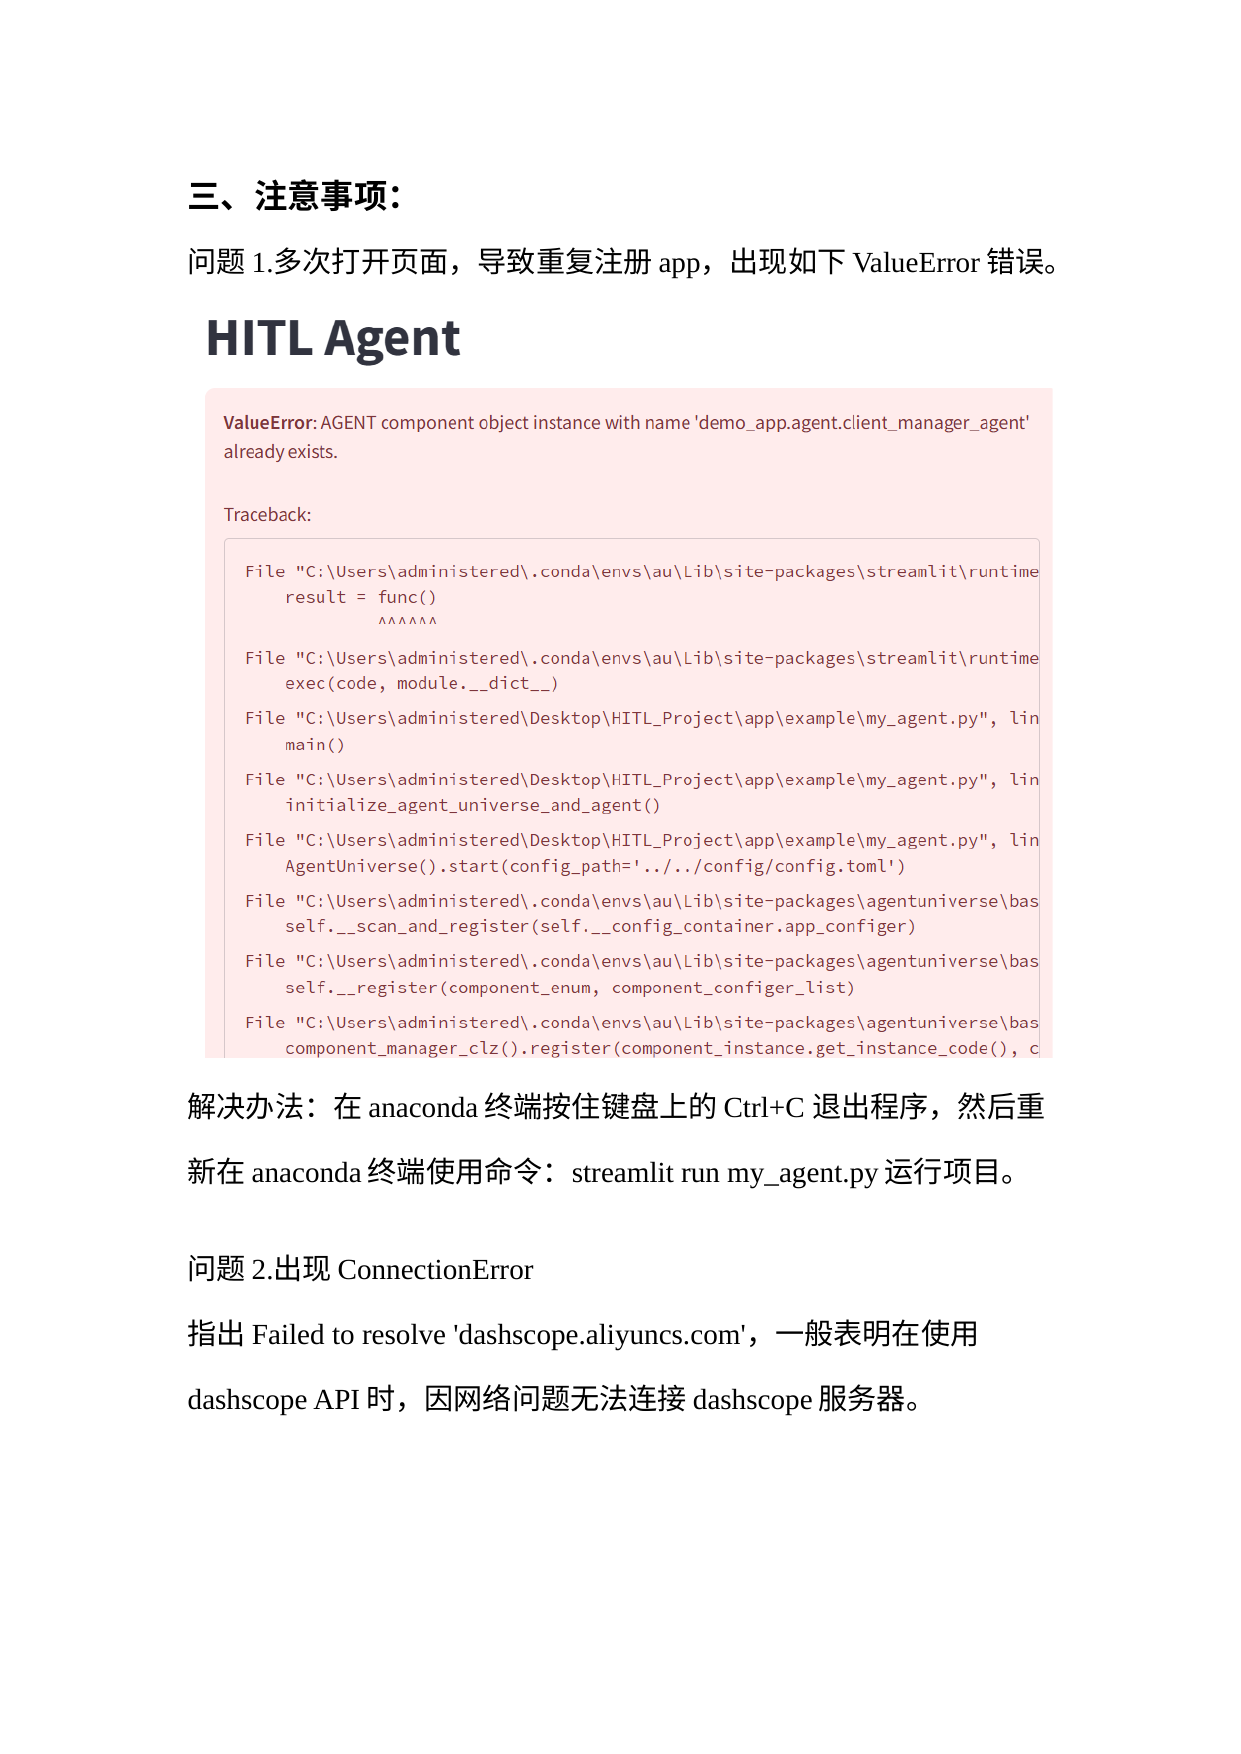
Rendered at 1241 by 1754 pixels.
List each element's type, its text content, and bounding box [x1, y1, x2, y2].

list 问题1.多次打开页面，导致重复注册app，出现如下ValueError错误。 [187, 227, 1053, 292]
list 三、注意事项： [187, 162, 1053, 227]
list 问题2.出现ConnectionError [187, 1234, 1053, 1299]
list 解决办法：在anaconda终端按住键盘上的Ctrl+C 退出程序，然后重新在anaconda终端使用命令：streamlit run my_agent.py运行项目。 [187, 1072, 1053, 1202]
picture [187, 292, 1053, 1058]
text 指出Failed to resolve 'dashscope.aliyuncs.com'，一般表明在使用dashscope API时，因网络问题无法连接dashscope服务器。 [187, 1299, 1053, 1429]
